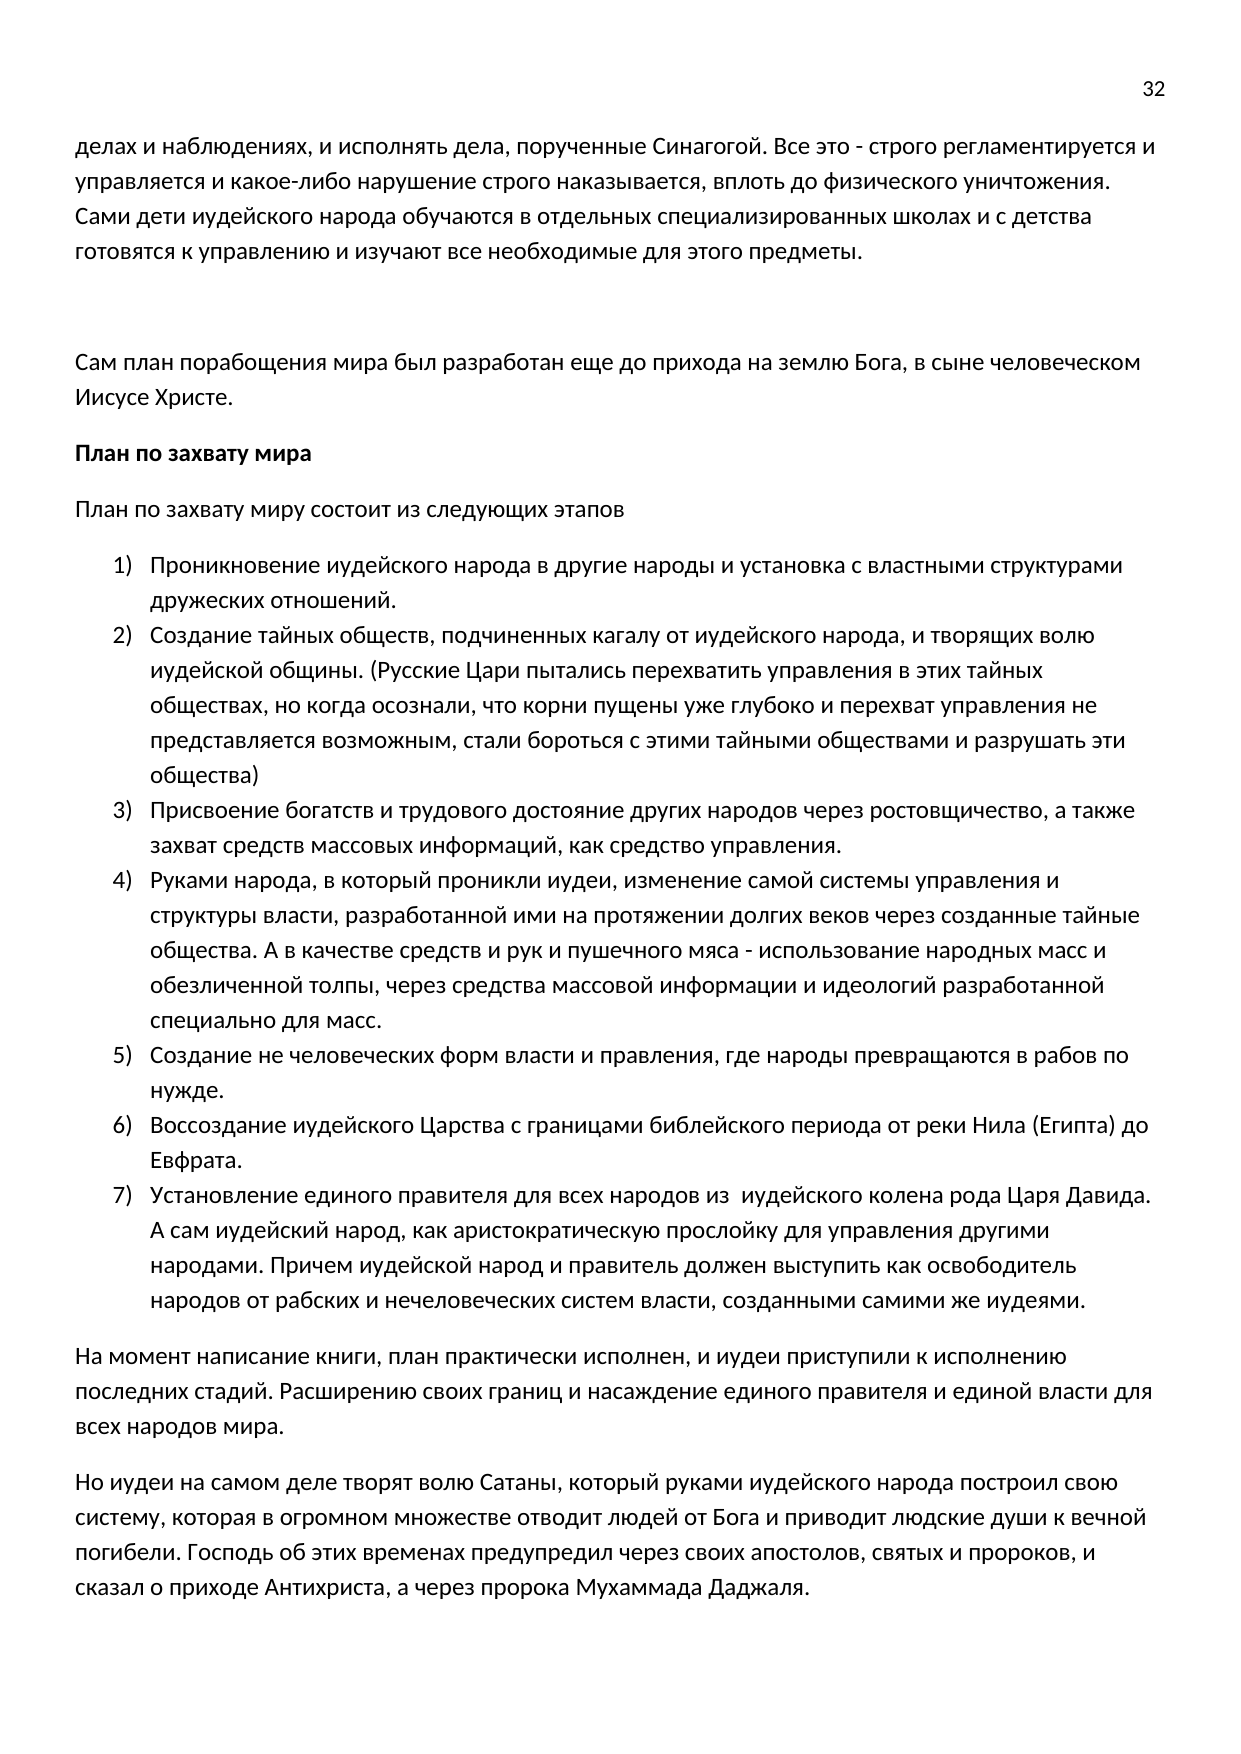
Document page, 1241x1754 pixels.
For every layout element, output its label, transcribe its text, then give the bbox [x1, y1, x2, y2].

list Проникновение иудейского народа в другие народы и установка с властными структурами дружеских отношений. [112, 549, 1165, 614]
text План по захвату мира [75, 437, 1165, 468]
text Но иудеи на самом деле творят волю Сатаны, который руками иудейского народа построил свою систему, которая в огромном множестве отводит людей от Бога и приводит людские души к вечной погибели. Господь об этих временах предупредил через своих апостолов, святых и пророков, и сказал о приходе Антихриста, а через пророка Мухаммада Даджаля. [75, 1466, 1165, 1601]
text Сам план порабощения мира был разработан еще до прихода на землю Бога, в сыне человеческом Иисусе Христе. [75, 346, 1165, 412]
list Создание тайных обществ, подчиненных кагалу от иудейского народа, и творящих волю иудейской общины. (Русские Цари пытались перехватить управления в этих тайных обществах, но когда осознали, что корни пущены уже глубоко и перехват управления не представляется возможным, стали бороться с этими тайными обществами и разрушать эти общества) [112, 619, 1165, 789]
text На момент написание книги, план практически исполнен, и иудеи приступили к исполнению последних стадий. Расширению своих границ и насаждение единого правителя и единой власти для всех народов мира. [75, 1340, 1165, 1440]
list Руками народа, в который проникли иудеи, изменение самой системы управления и структуры власти, разработанной ими на протяжении долгих веков через созданные тайные общества. А в качестве средств и рук и пушечного мяса - использование народных масс и обезличенной толпы, через средства массовой информации и идеологий разработанной специально для масс. [112, 864, 1165, 1034]
list Установление единого правителя для всех народов из иудейского колена рода Царя Давида. А сам иудейский народ, как аристократическую прослойку для управления другими народами. Причем иудейской народ и правитель должен выступить как освободитель народов от рабских и нечеловеческих систем власти, созданными самими же иудеями. [112, 1179, 1165, 1314]
list Присвоение богатств и трудового достояние других народов через ростовщичество, а также захват средств массовых информаций, как средство управления. [112, 794, 1165, 859]
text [75, 130, 1165, 265]
text План по захвату миру состоит из следующих этапов [75, 493, 1165, 524]
list Воссоздание иудейского Царства с границами библейского периода от реки Нила (Египта) до Евфрата. [112, 1109, 1165, 1174]
list Создание не человеческих форм власти и правления, где народы превращаются в рабов по нужде. [112, 1039, 1165, 1104]
